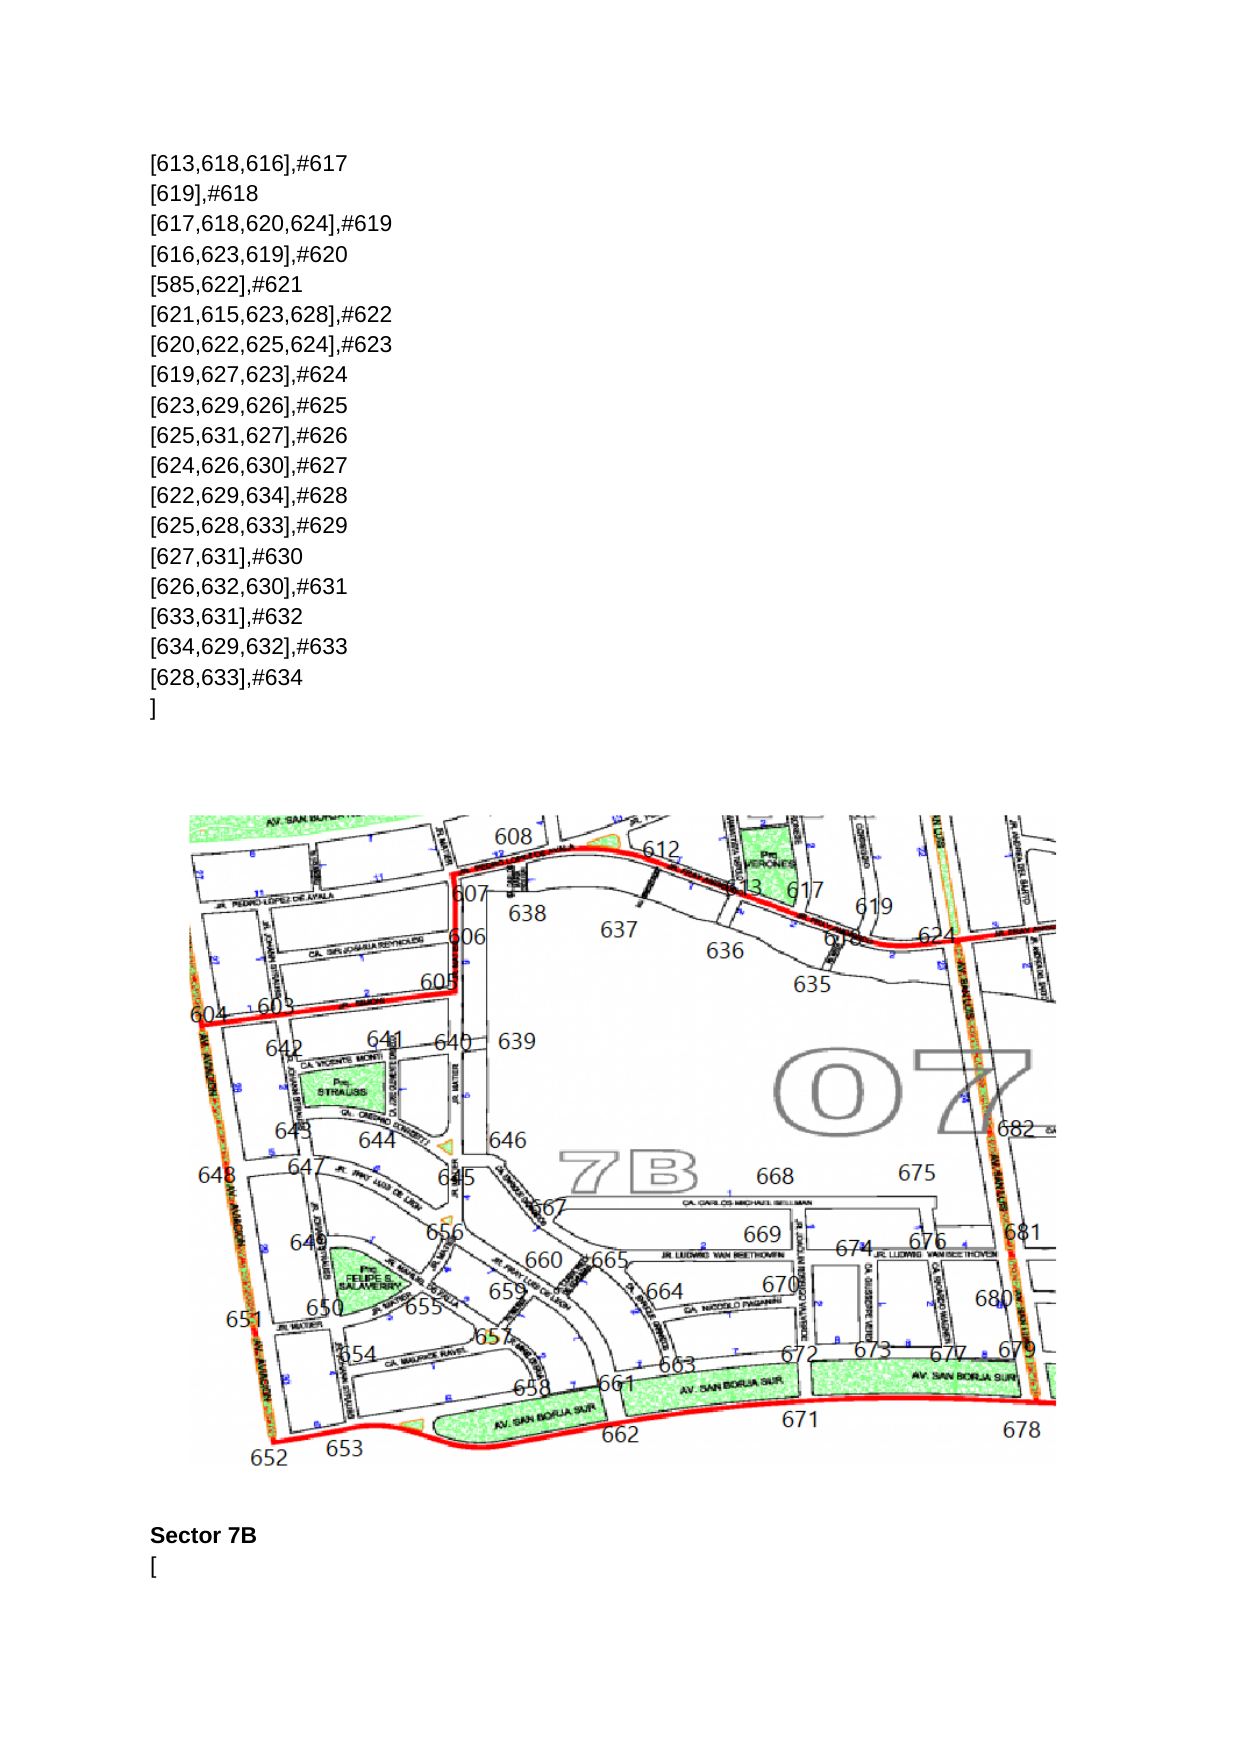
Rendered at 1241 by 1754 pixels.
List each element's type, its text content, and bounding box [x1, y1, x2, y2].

text [627,631],#630 [150, 543, 1090, 569]
text [625,631,627],#626 [150, 422, 1090, 448]
picture [150, 784, 1091, 1518]
text [613,618,616],#617 [150, 150, 1090, 176]
text [620,622,625,624],#623 [150, 331, 1090, 358]
text [626,632,630],#631 [150, 573, 1090, 599]
text [619,627,623],#624 [150, 361, 1090, 388]
text [616,623,619],#620 [150, 241, 1090, 267]
text [633,631],#632 [150, 603, 1090, 629]
text [617,618,620,624],#619 [150, 210, 1090, 237]
text [634,629,632],#633 [150, 633, 1090, 660]
text [623,629,626],#625 [150, 392, 1090, 418]
text [628,633],#634 [150, 663, 1090, 690]
text [622,629,634],#628 [150, 482, 1090, 509]
text [621,615,623,628],#622 [150, 301, 1090, 327]
text [ [150, 1552, 1090, 1578]
text Sector 7B [150, 1522, 1090, 1548]
text [585,622],#621 [150, 271, 1090, 297]
text [624,626,630],#627 [150, 452, 1090, 478]
text [619],#618 [150, 180, 1090, 207]
text ] [150, 694, 1090, 720]
text [625,628,633],#629 [150, 512, 1090, 539]
